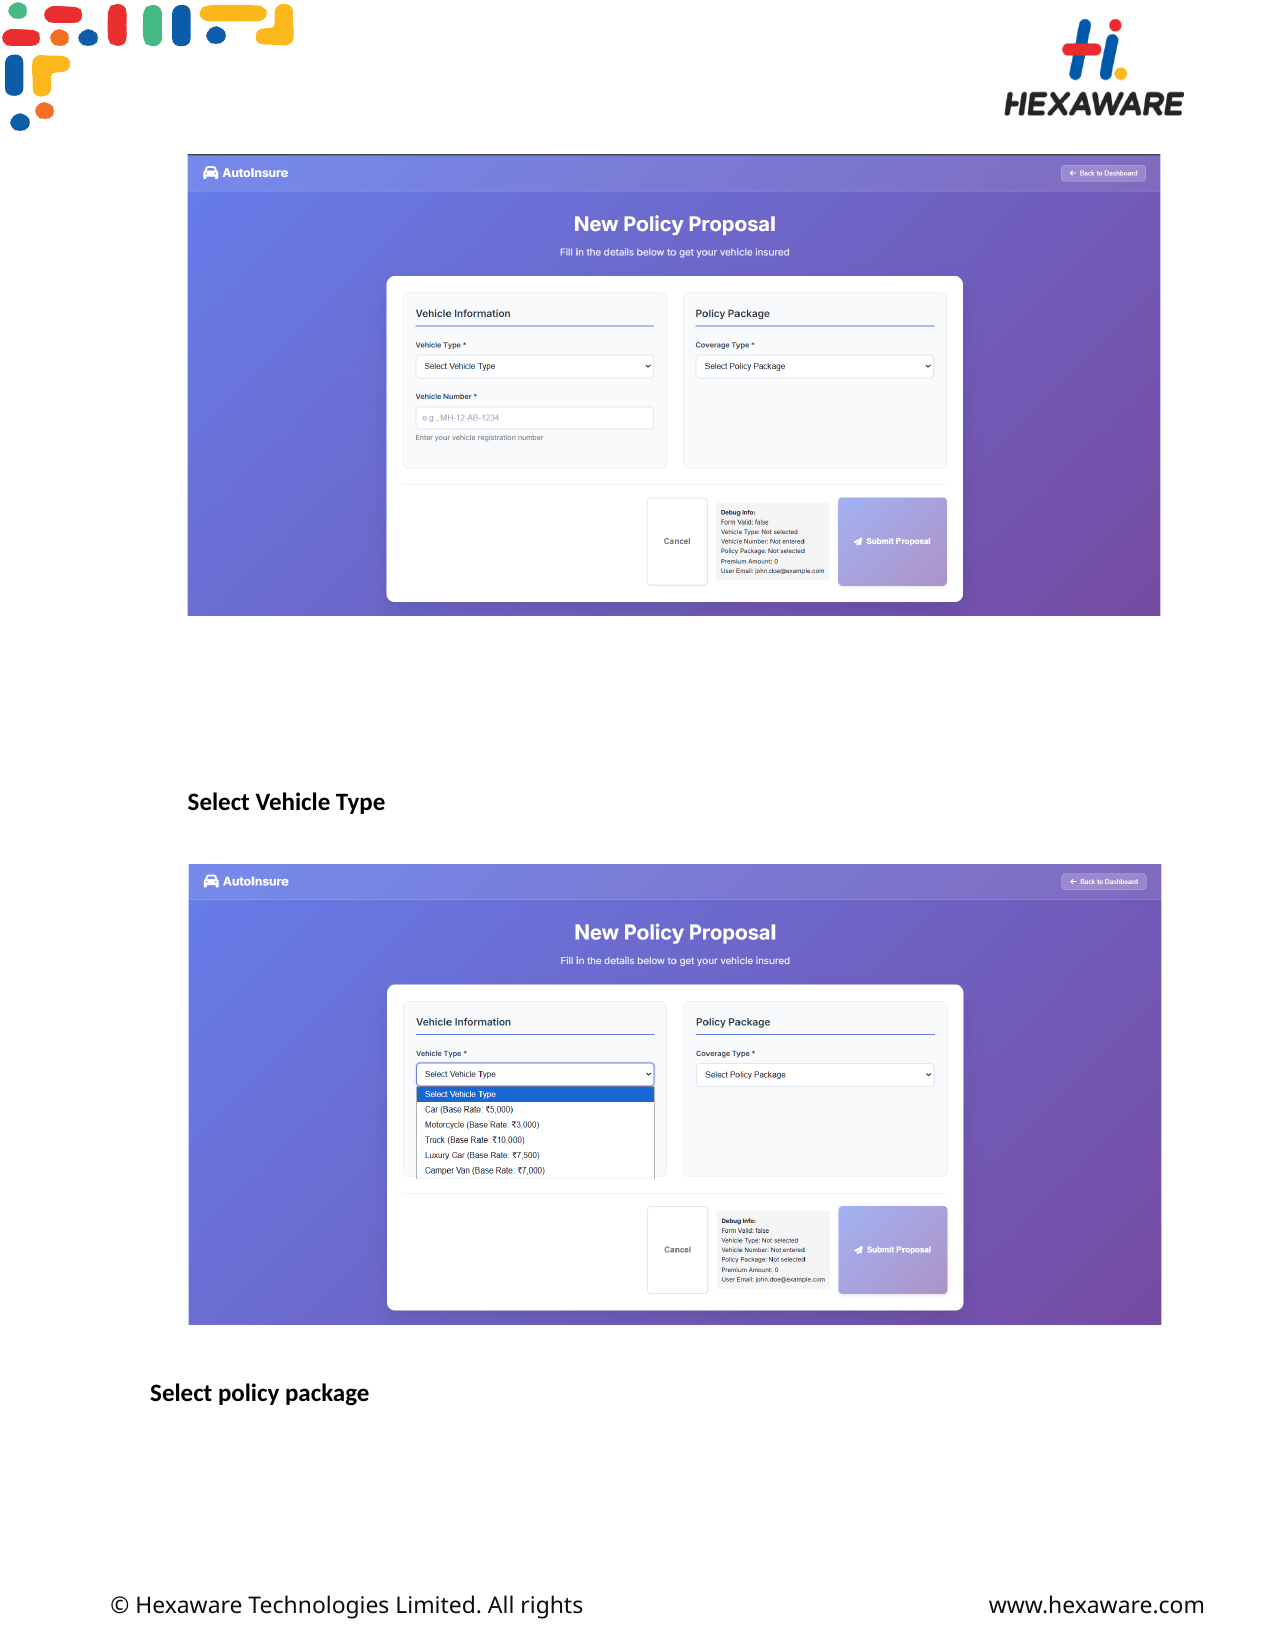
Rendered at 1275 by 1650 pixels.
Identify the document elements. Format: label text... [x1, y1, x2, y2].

picture [1004, 18, 1184, 116]
picture [206, 26, 226, 44]
picture [44, 6, 82, 23]
text Select Vehicle Type [187, 786, 1123, 817]
picture [10, 113, 30, 131]
picture [50, 29, 69, 46]
picture [187, 154, 1161, 616]
picture [188, 864, 1162, 1325]
text Select policy package [150, 1377, 1123, 1408]
picture [35, 102, 54, 119]
picture [8, 2, 27, 19]
picture [78, 29, 98, 46]
picture [2, 29, 40, 46]
